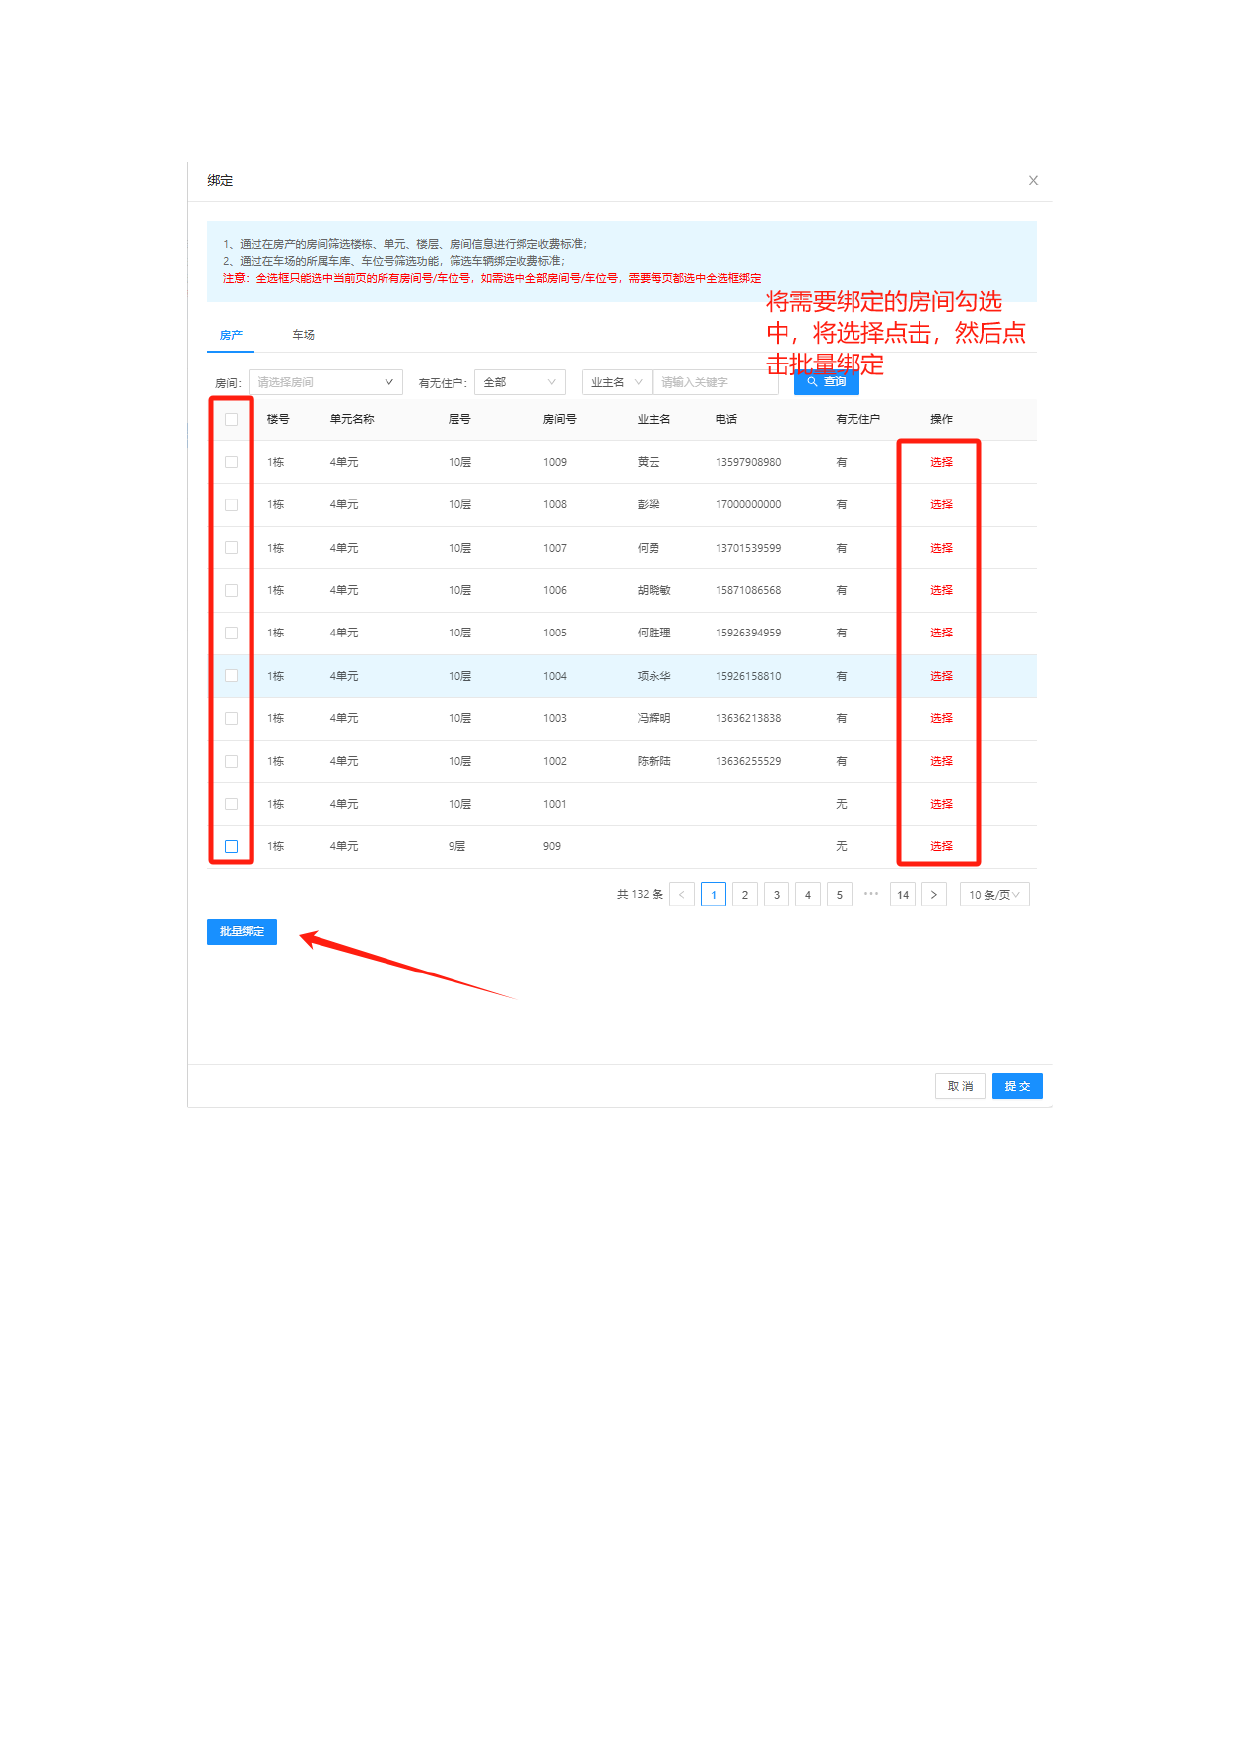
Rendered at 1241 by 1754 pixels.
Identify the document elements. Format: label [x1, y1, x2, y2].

picture [187, 162, 1053, 1108]
